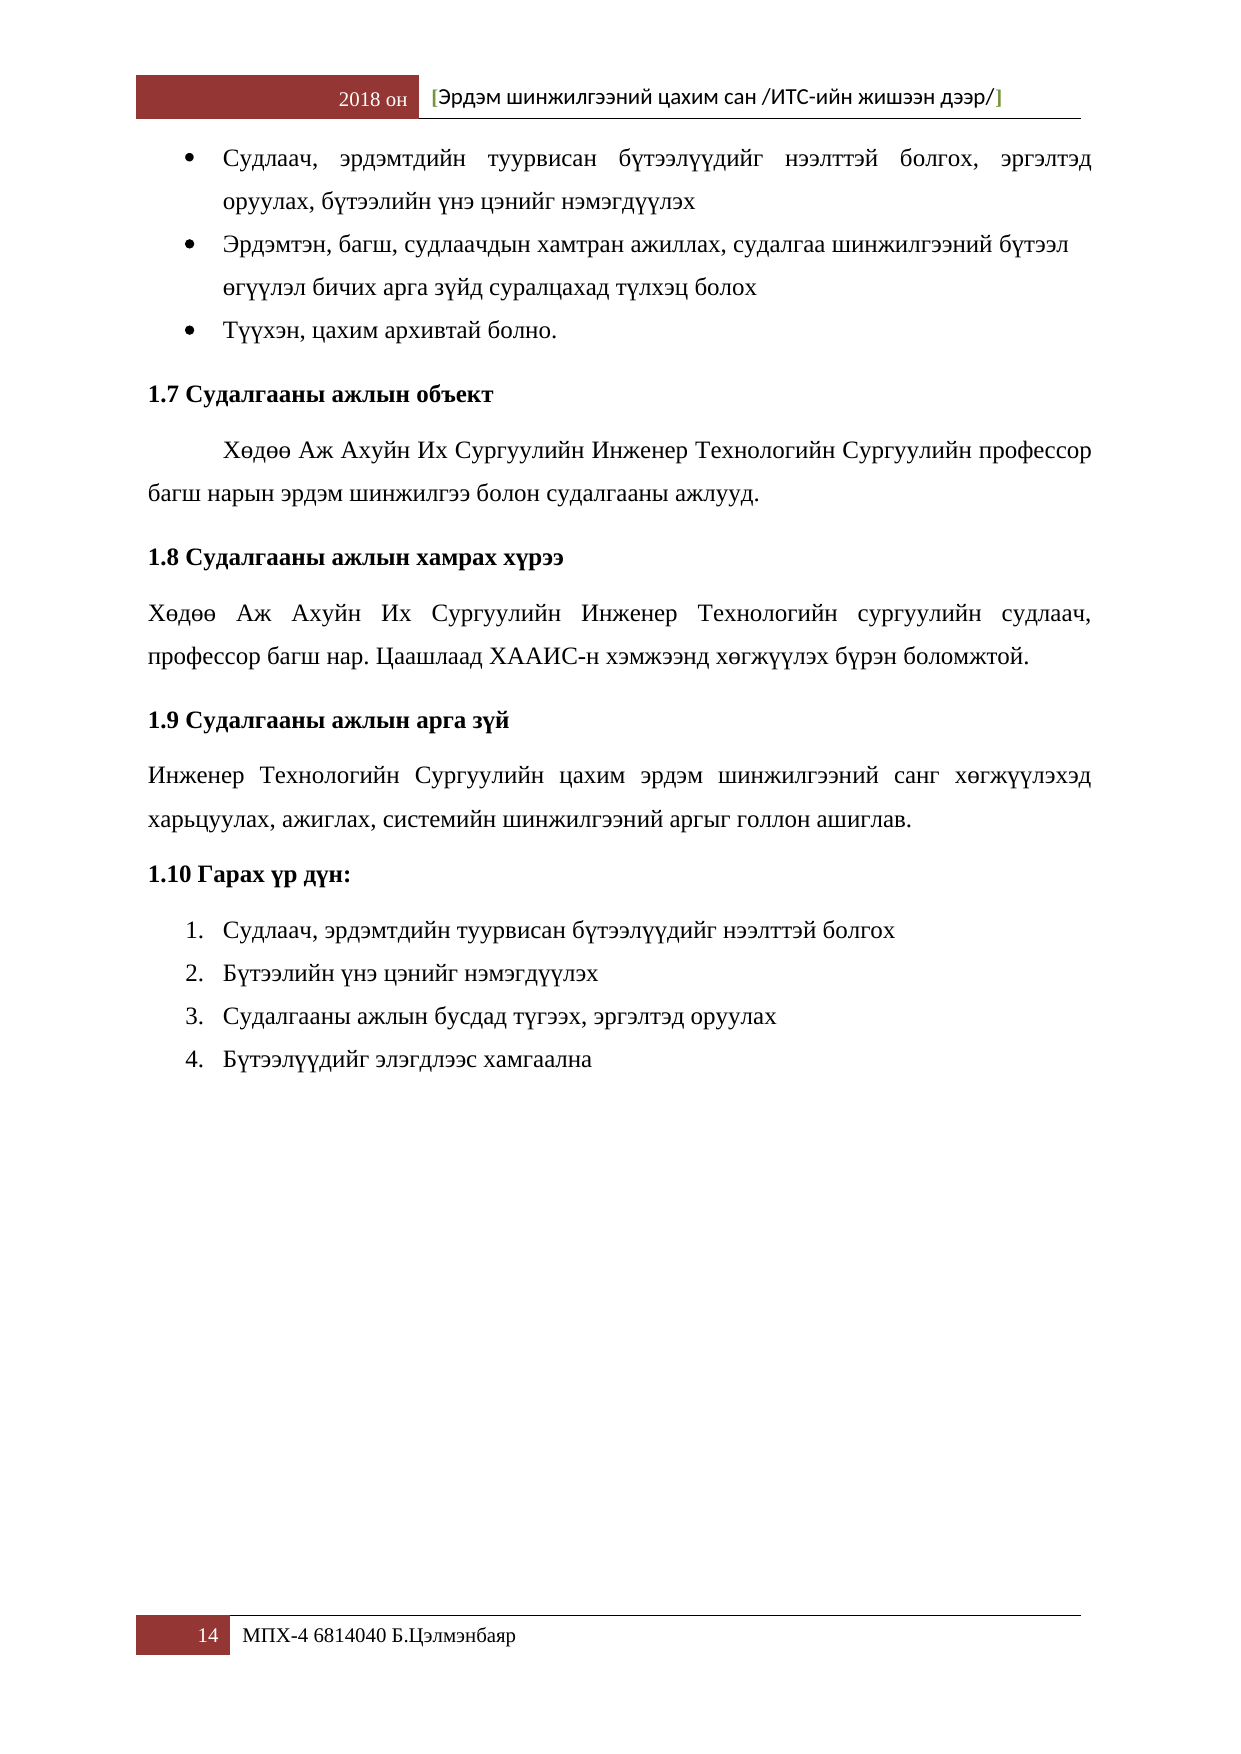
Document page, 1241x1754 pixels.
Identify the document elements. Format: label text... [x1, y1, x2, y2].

text Хөдөө Аж Ахуйн Их Сургуулийн Инженер Технологийн сургуулийн судлаач, профессор багш нар. Цаашлаад ХААИС-н хэмжээнд хөгжүүлэх бүрэн боломжтой. [148, 598, 1092, 670]
list Бүтээлийн үнэ цэнийг нэмэгдүүлэх [185, 958, 1092, 987]
subtitle 1.8 Судалгааны ажлын хамрах хүрээ [148, 542, 1092, 571]
list Судлаач, эрдэмтдийн туурвисан бүтээлүүдийг нээлттэй болгох [185, 915, 1092, 944]
text 1.10 Гарах үр дүн: [148, 859, 1092, 888]
list Эрдэмтэн, багш, судлаачдын хамтран ажиллах, судалгаа шинжилгээний бүтээл өгүүлэл бичих арга зүйд суралцахад түлхэц болох [185, 229, 1092, 301]
subtitle 1.9 Судалгааны ажлын арга зүй [148, 705, 1092, 734]
list Судалгааны ажлын бусдад түгээх, эргэлтэд оруулах [185, 1001, 1092, 1030]
list Бүтээлүүдийг элэгдлээс хамгаална [185, 1044, 1092, 1073]
list Түүхэн, цахим архивтай болно. [185, 316, 1092, 344]
subtitle 1.7 Судалгааны ажлын объект [148, 379, 1092, 408]
text Инженер Технологийн Сургуулийн цахим эрдэм шинжилгээний санг хөгжүүлэхэд харьцуулах, ажиглах, системийн шинжилгээний аргыг голлон ашиглав. [148, 761, 1092, 832]
list Судлаач, эрдэмтдийн туурвисан бүтээлүүдийг нээлттэй болгох, эргэлтэд оруулах, бүтээлийн үнэ цэнийг нэмэгдүүлэх [185, 143, 1092, 215]
text Хөдөө Аж Ахуйн Их Сургуулийн Инженер Технологийн Сургуулийн профессор багш нарын эрдэм шинжилгээ болон судалгааны ажлууд. [148, 435, 1092, 507]
